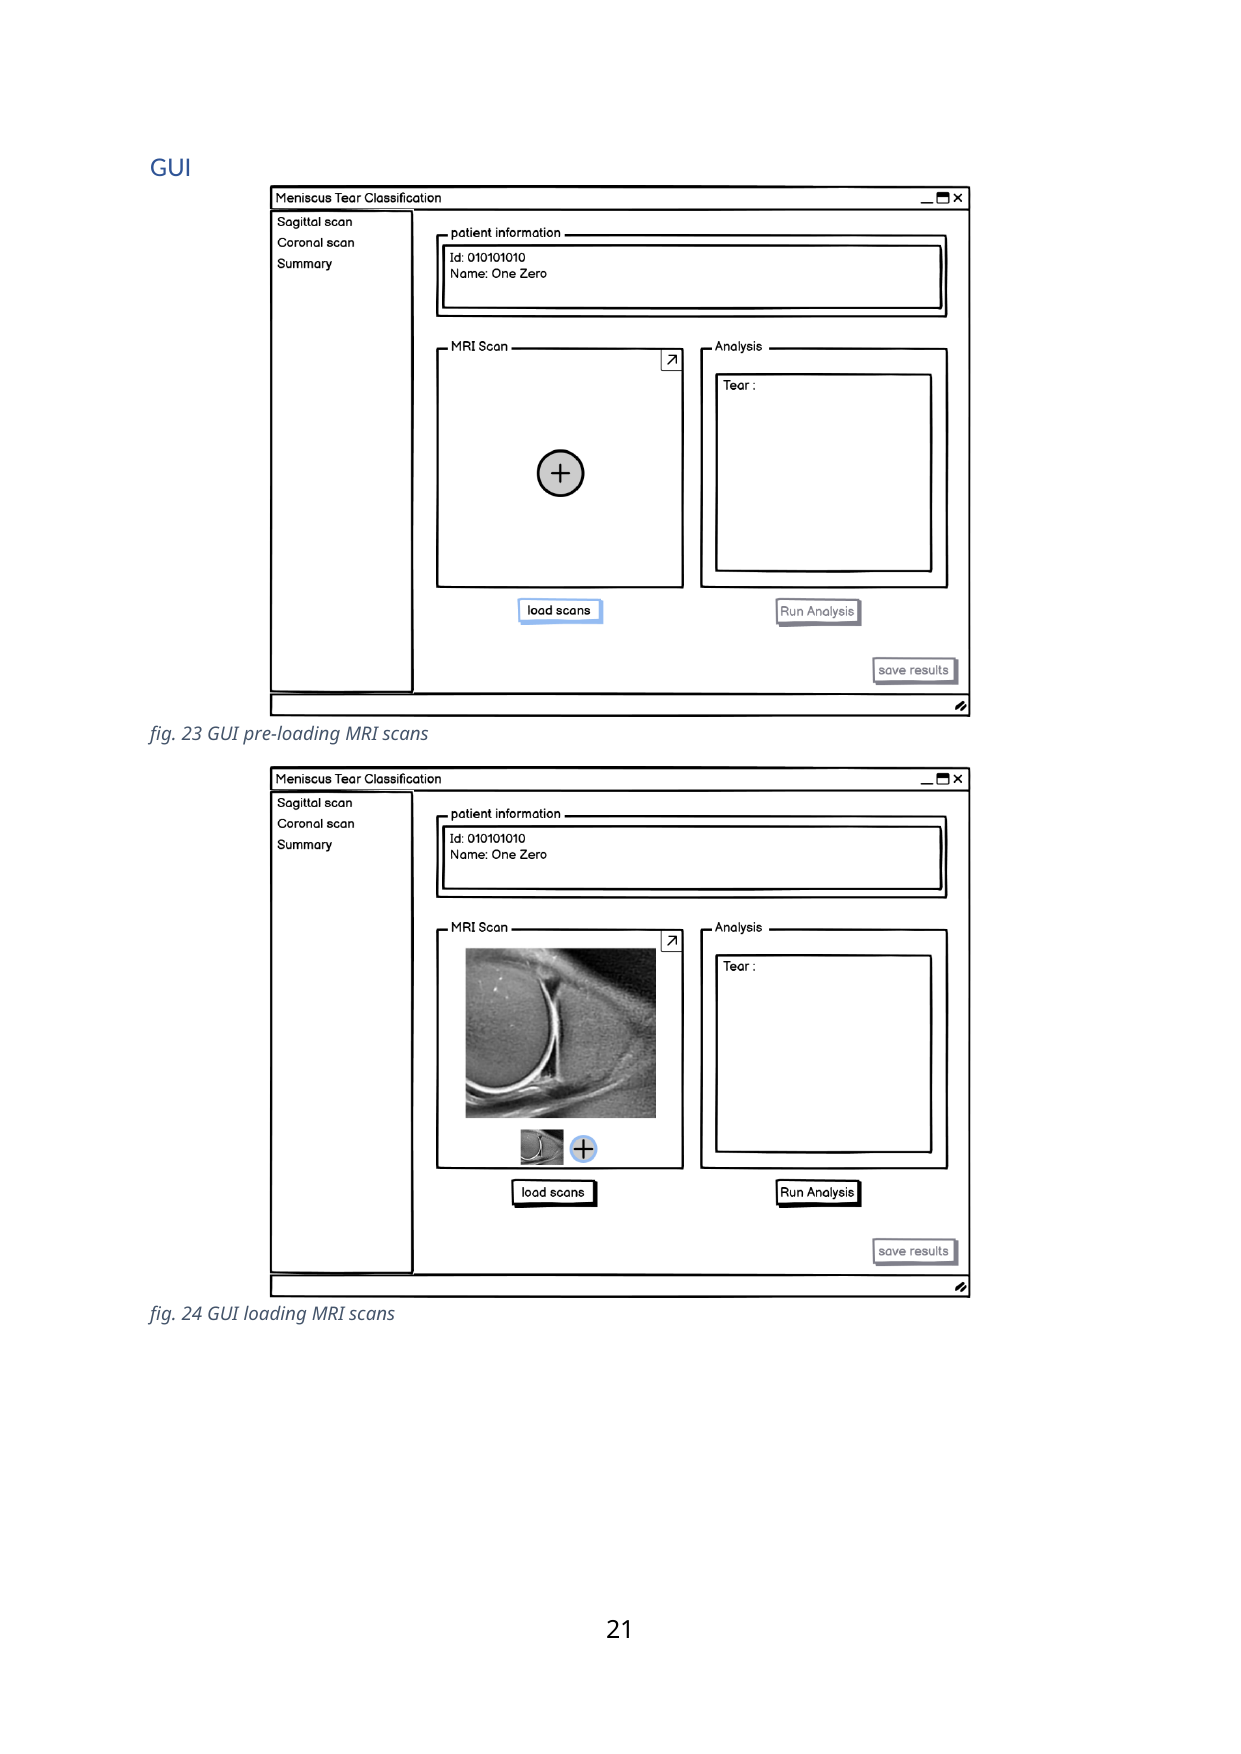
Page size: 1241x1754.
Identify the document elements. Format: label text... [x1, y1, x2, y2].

picture [269, 766, 971, 1298]
subtitle GUI [150, 150, 1090, 183]
text fig. 23 GUI pre-loading MRI scans [150, 720, 1090, 745]
text fig. 24 GUI loading MRI scans [150, 1300, 1090, 1326]
picture [269, 185, 971, 717]
